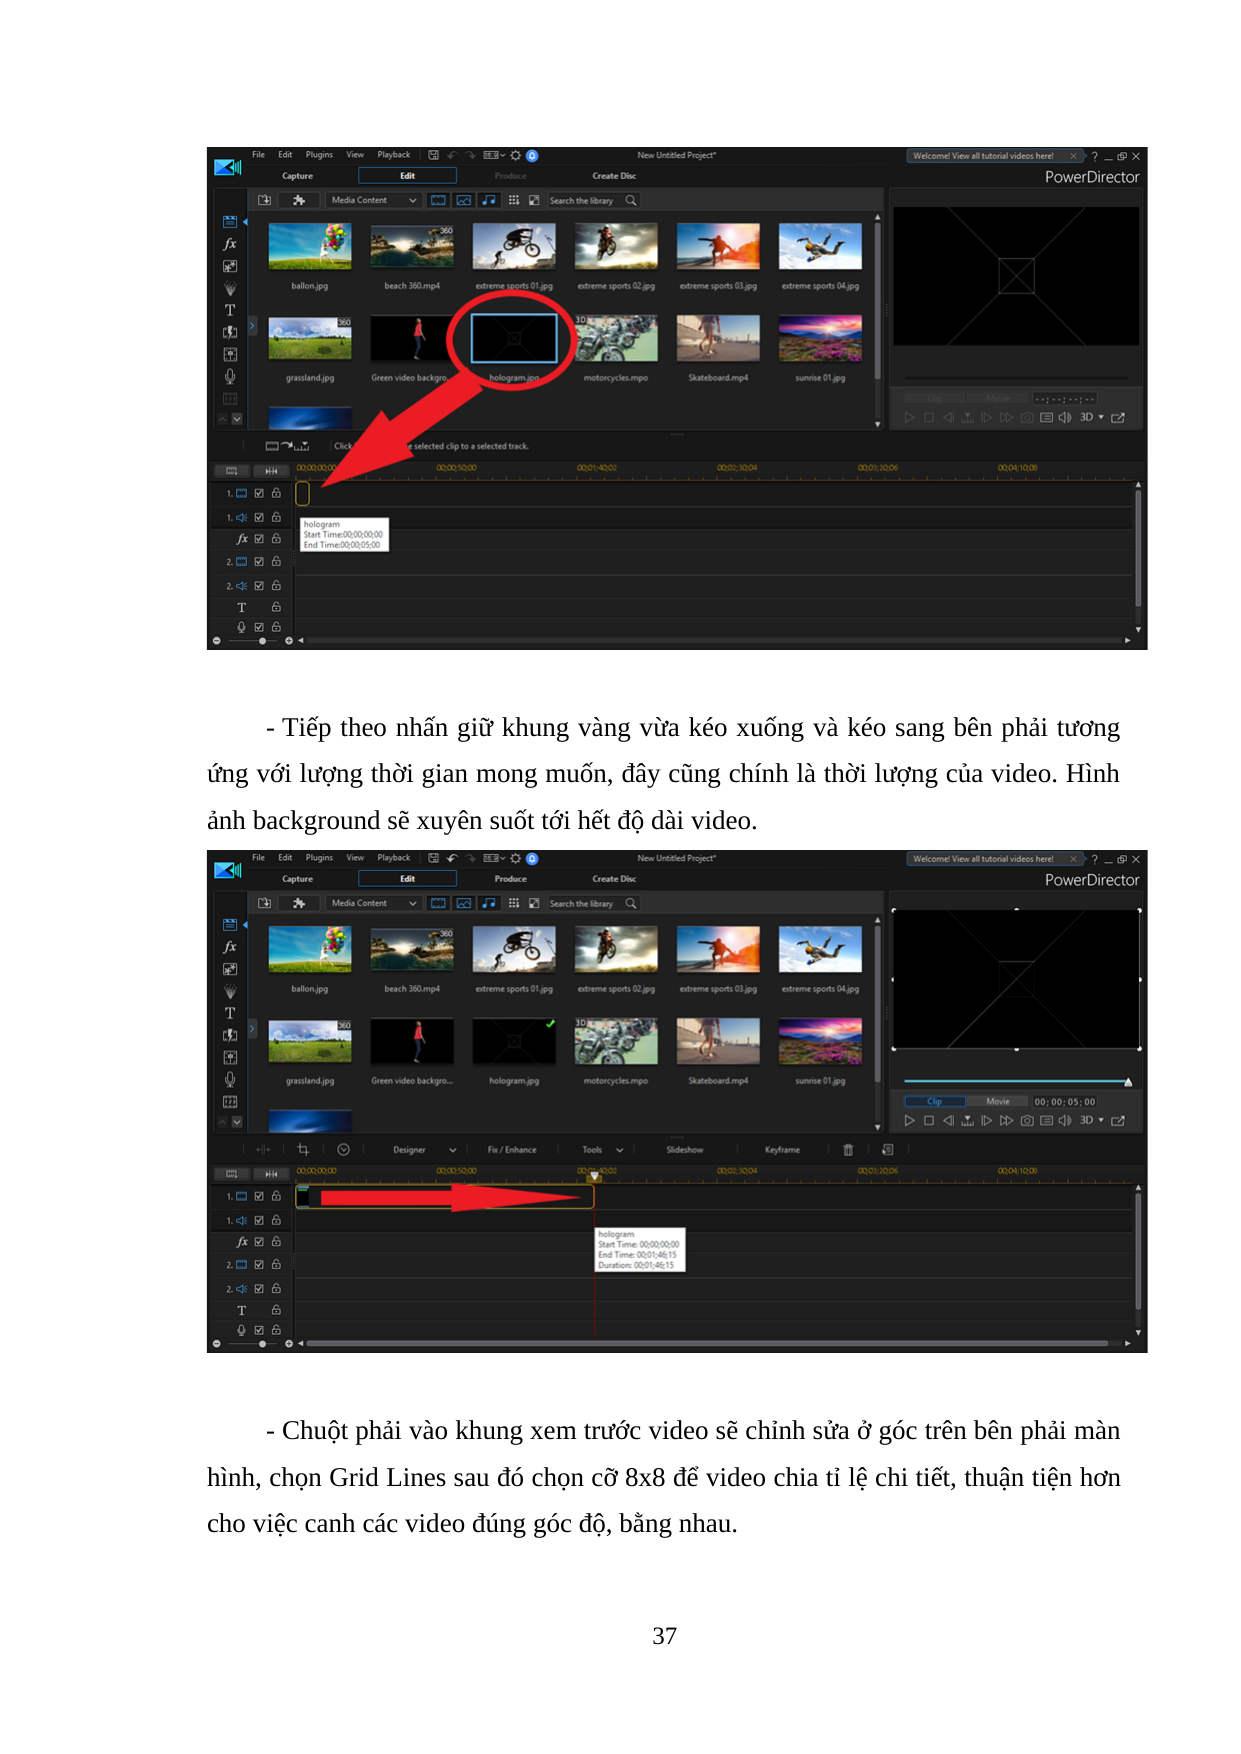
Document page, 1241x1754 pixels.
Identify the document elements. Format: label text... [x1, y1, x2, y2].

picture [206, 147, 1148, 650]
list - Tiếp theo nhấn giữ khung vàng vừa kéo xuống và kéo sang bên phải tương ứng với lượng thời gian mong muốn, đây cũng chính là thời lượng của video. Hình ảnh background sẽ xuyên suốt tới hết độ dài video. [207, 711, 1122, 835]
list - Chuột phải vào khung xem trước video sẽ chỉnh sửa ở góc trên bên phải màn hình, chọn Grid Lines sau đó chọn cỡ 8x8 để video chia tỉ lệ chi tiết, thuận tiện hơn cho việc canh các video đúng góc độ, bằng nhau. [207, 1414, 1122, 1538]
picture [206, 850, 1148, 1353]
